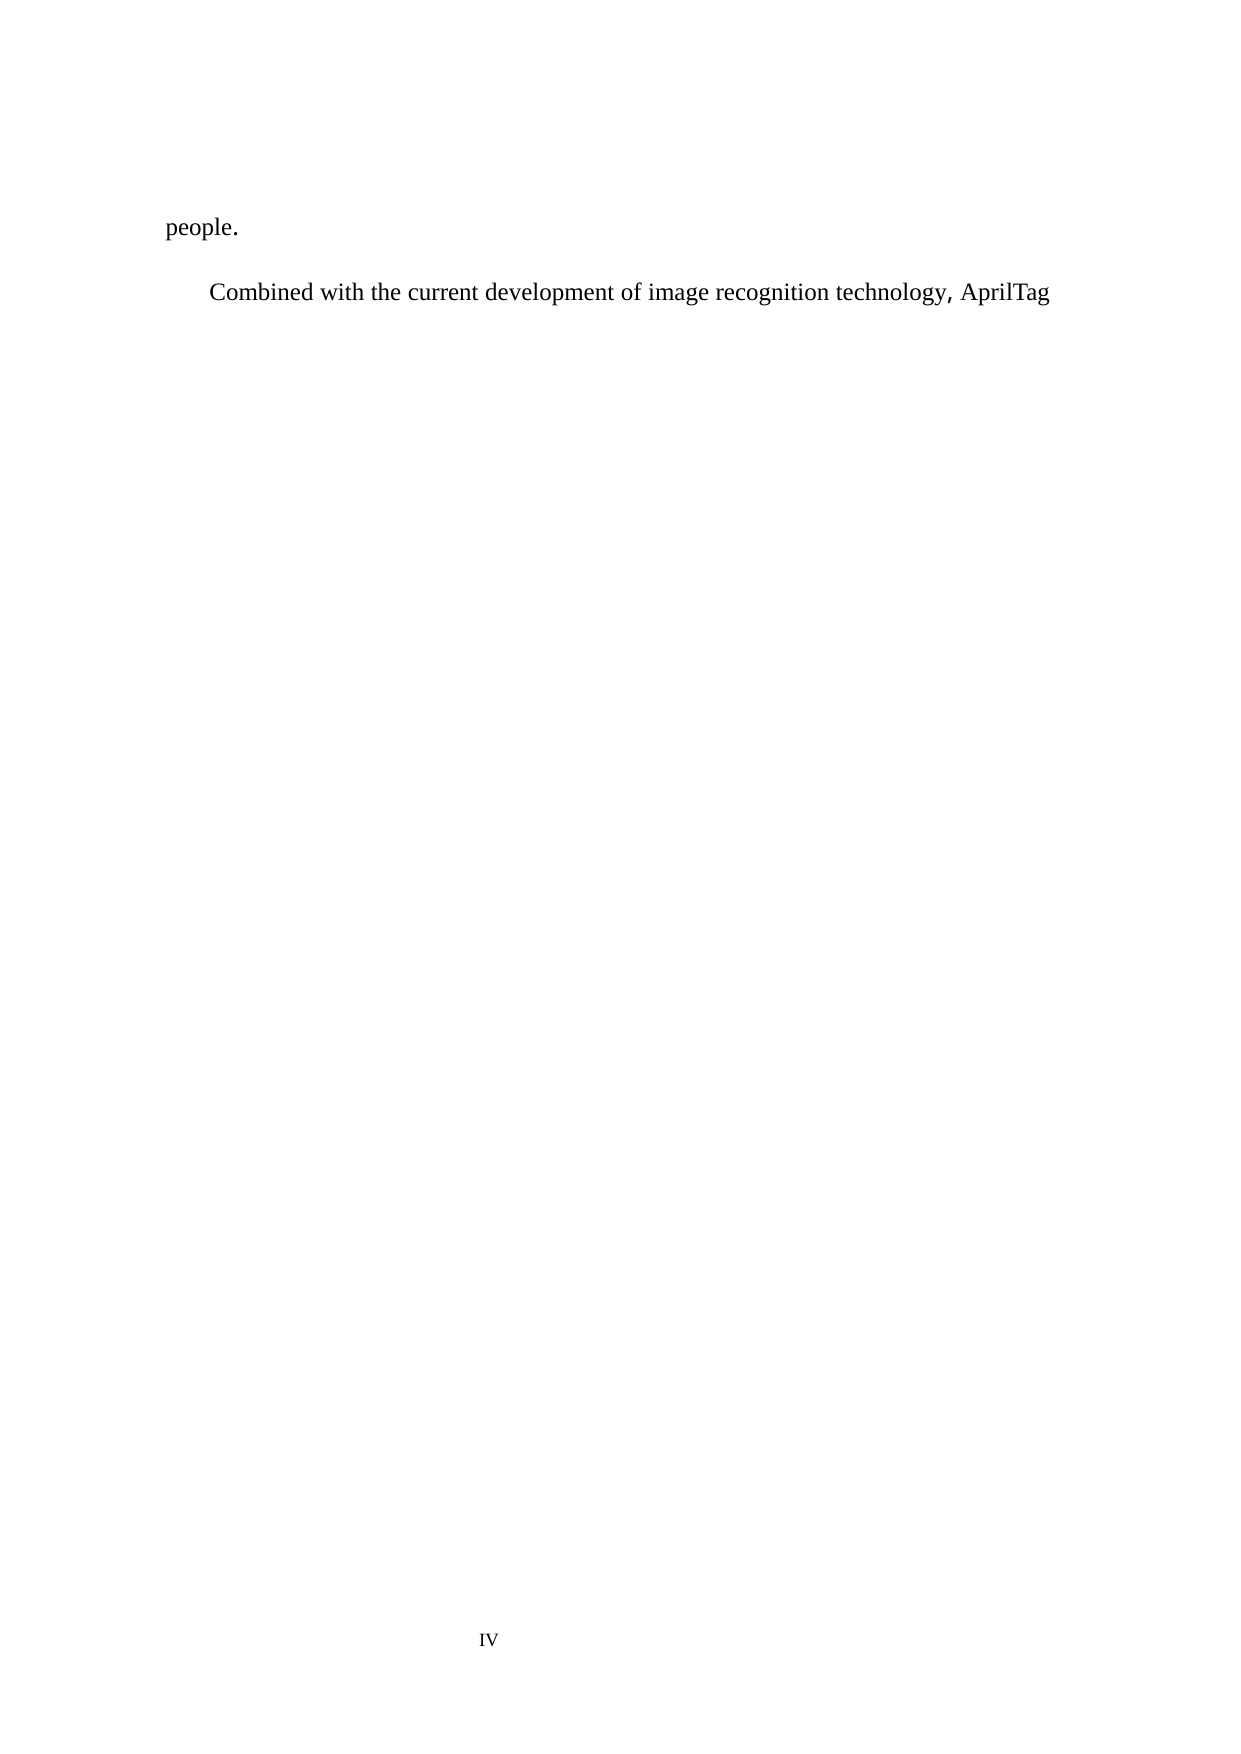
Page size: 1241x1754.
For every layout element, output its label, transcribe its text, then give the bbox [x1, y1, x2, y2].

text Combined with the current development of image recognition technology, AprilTag [165, 258, 1093, 323]
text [165, 193, 1093, 258]
